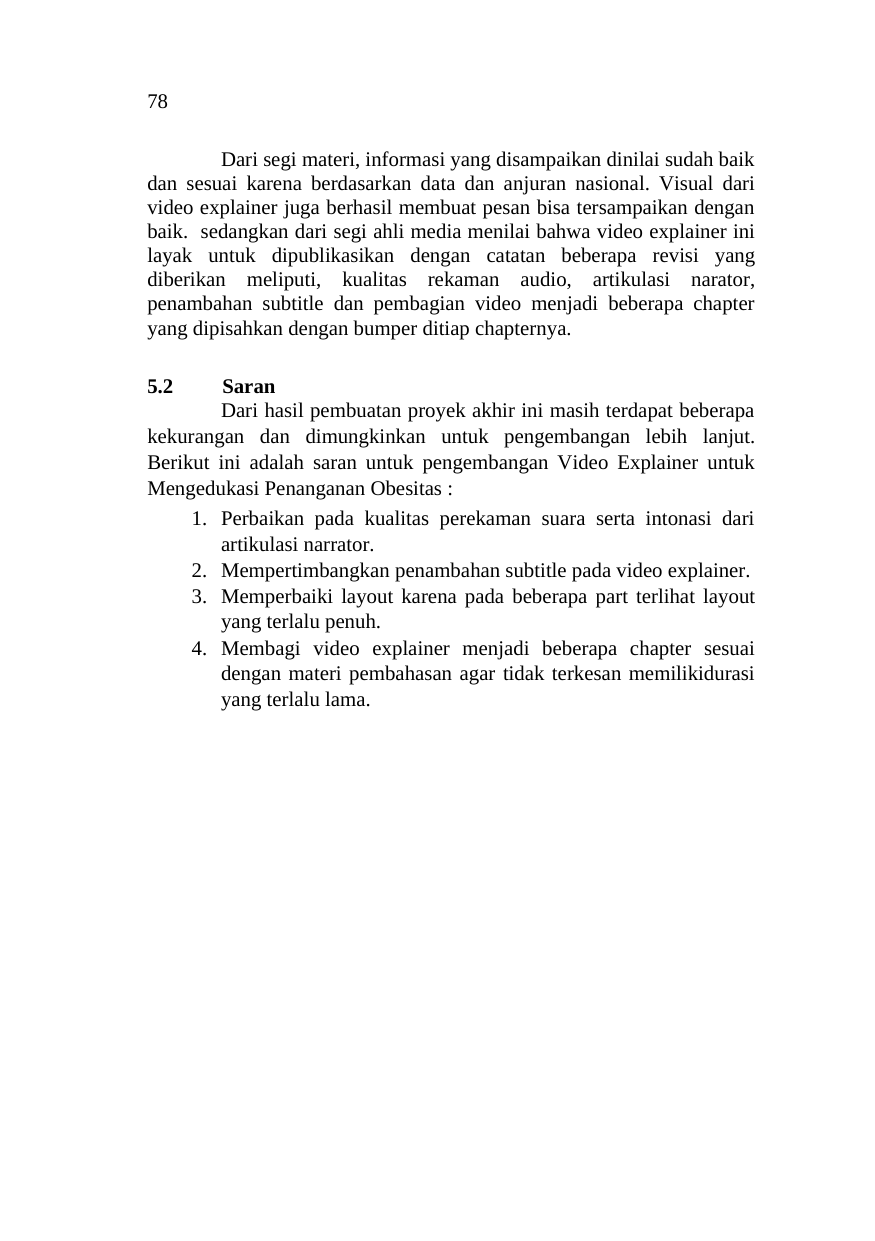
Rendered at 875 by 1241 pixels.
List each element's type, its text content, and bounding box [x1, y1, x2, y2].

list Memperbaiki layout karena pada beberapa part terlihat layout yang terlalu penuh. [191, 583, 756, 633]
list Membagi video explainer menjadi beberapa chapter sesuai dengan materi pembahasan agar tidak terkesan memilikidurasi yang terlalu lama. [191, 635, 756, 711]
subtitle 5.2 Saran [147, 374, 756, 398]
list Mempertimbangkan penambahan subtitle pada video explainer. [191, 558, 756, 582]
text Dari hasil pembuatan proyek akhir ini masih terdapat beberapa kekurangan dan dimungkinkan untuk pengembangan lebih lanjut. Berikut ini adalah saran untuk pengembangan Video Explainer untuk Mengedukasi Penanganan Obesitas : [147, 398, 756, 500]
text Dari segi materi, informasi yang disampaikan dinilai sudah baik dan sesuai karena berdasarkan data dan anjuran nasional. Visual dari video explainer juga berhasil membuat pesan bisa tersampaikan dengan baik. sedangkan dari segi ahli media menilai bahwa video explainer ini layak untuk dipublikasikan dengan catatan beberapa revisi yang diberikan meliputi, kualitas rekaman audio, artikulasi narator, penambahan subtitle dan pembagian video menjadi beberapa chapter yang dipisahkan dengan bumper ditiap chapternya. [147, 147, 756, 339]
list Perbaikan pada kualitas perekaman suara serta intonasi dari artikulasi narrator. [191, 506, 756, 556]
